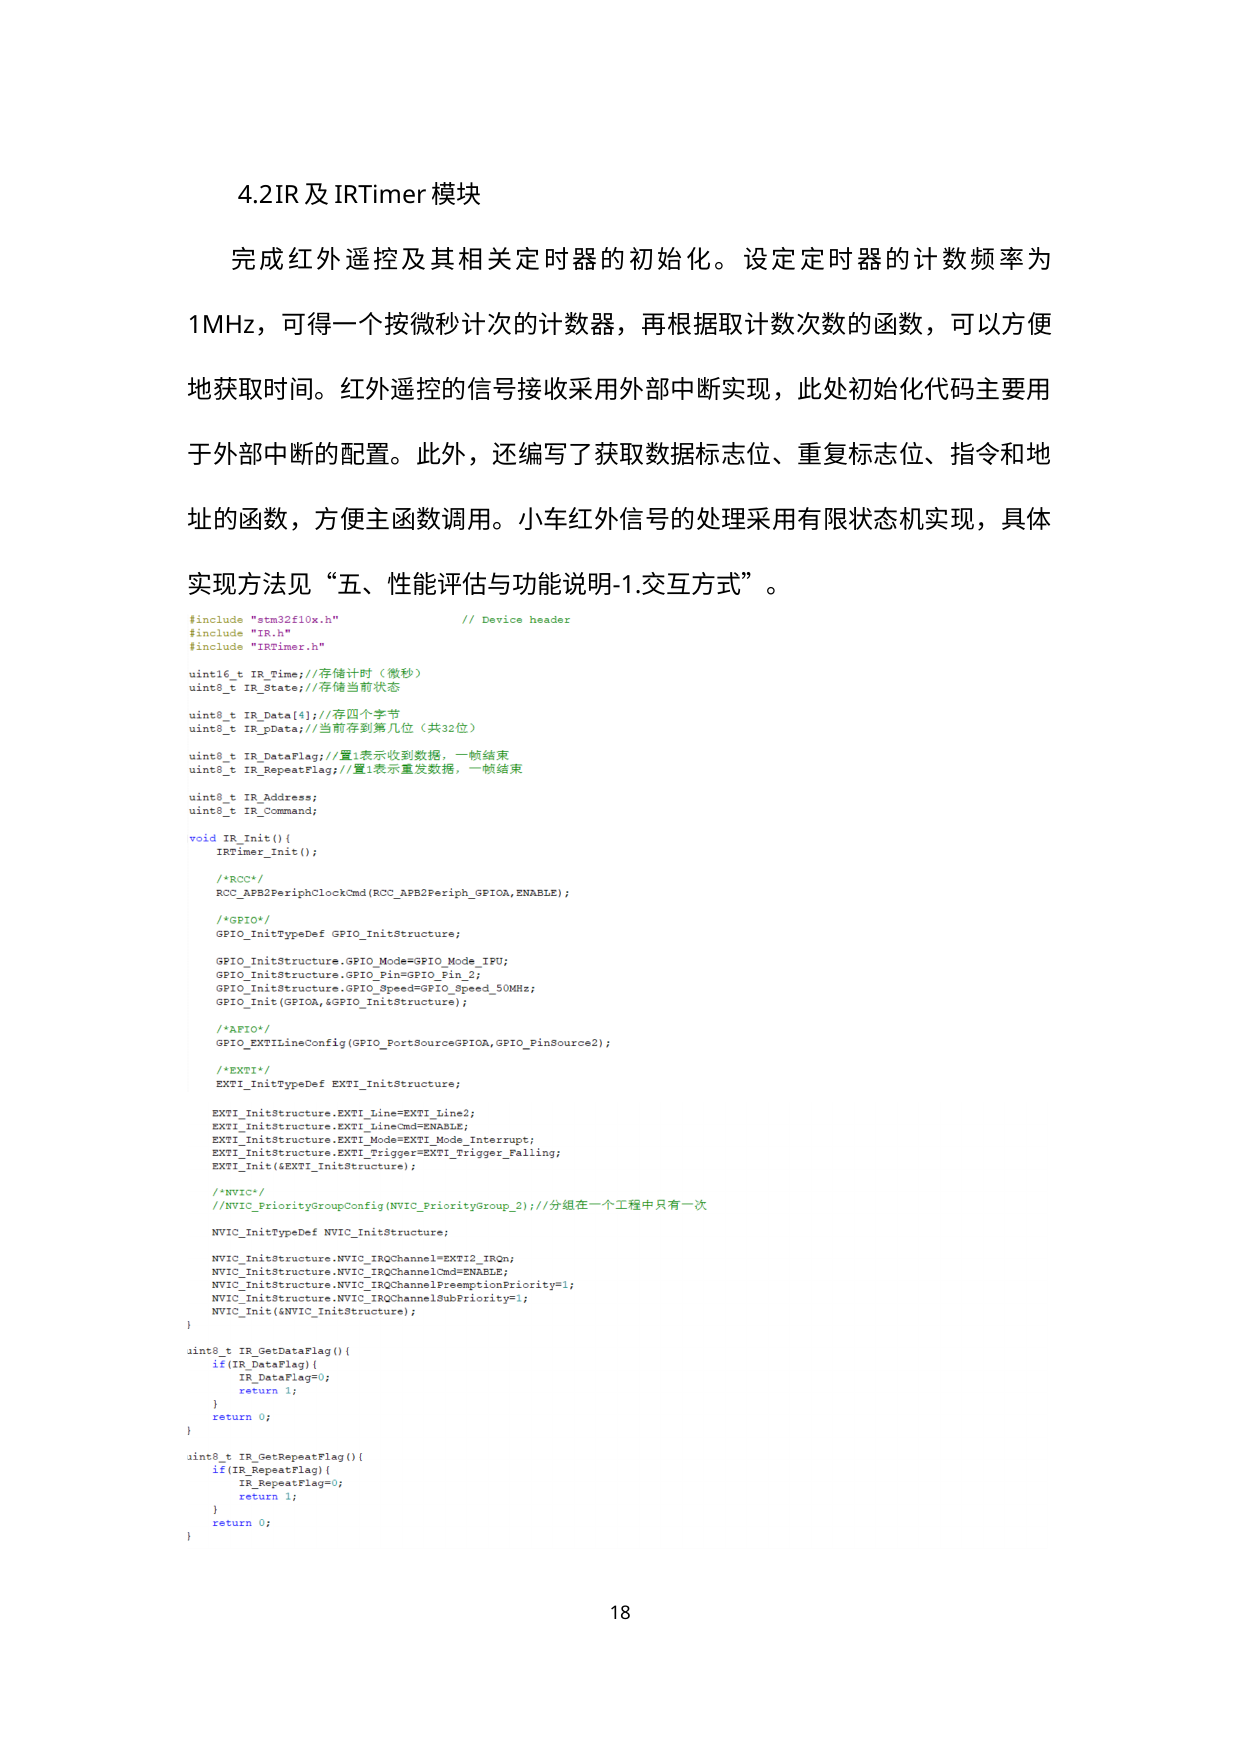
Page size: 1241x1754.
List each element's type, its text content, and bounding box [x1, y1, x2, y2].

picture [187, 1102, 1048, 1549]
list IR及IRTimer模块 [187, 160, 1053, 225]
text 完成红外遥控及其相关定时器的初始化。设定定时器的计数频率为1MHz，可得一个按微秒计次的计数器，再根据取计数次数的函数，可以方便地获取时间。红外遥控的信号接收采用外部中断实现，此处初始化代码主要用于外部中断的配置。此外，还编写了获取数据标志位、重复标志位、指令和地址的函数，方便主函数调用。小车红外信号的处理采用有限状态机实现，具体实现方法见“五、性能评估与功能说明-1.交互方式”。 [187, 225, 1053, 614]
picture [187, 614, 1129, 1092]
